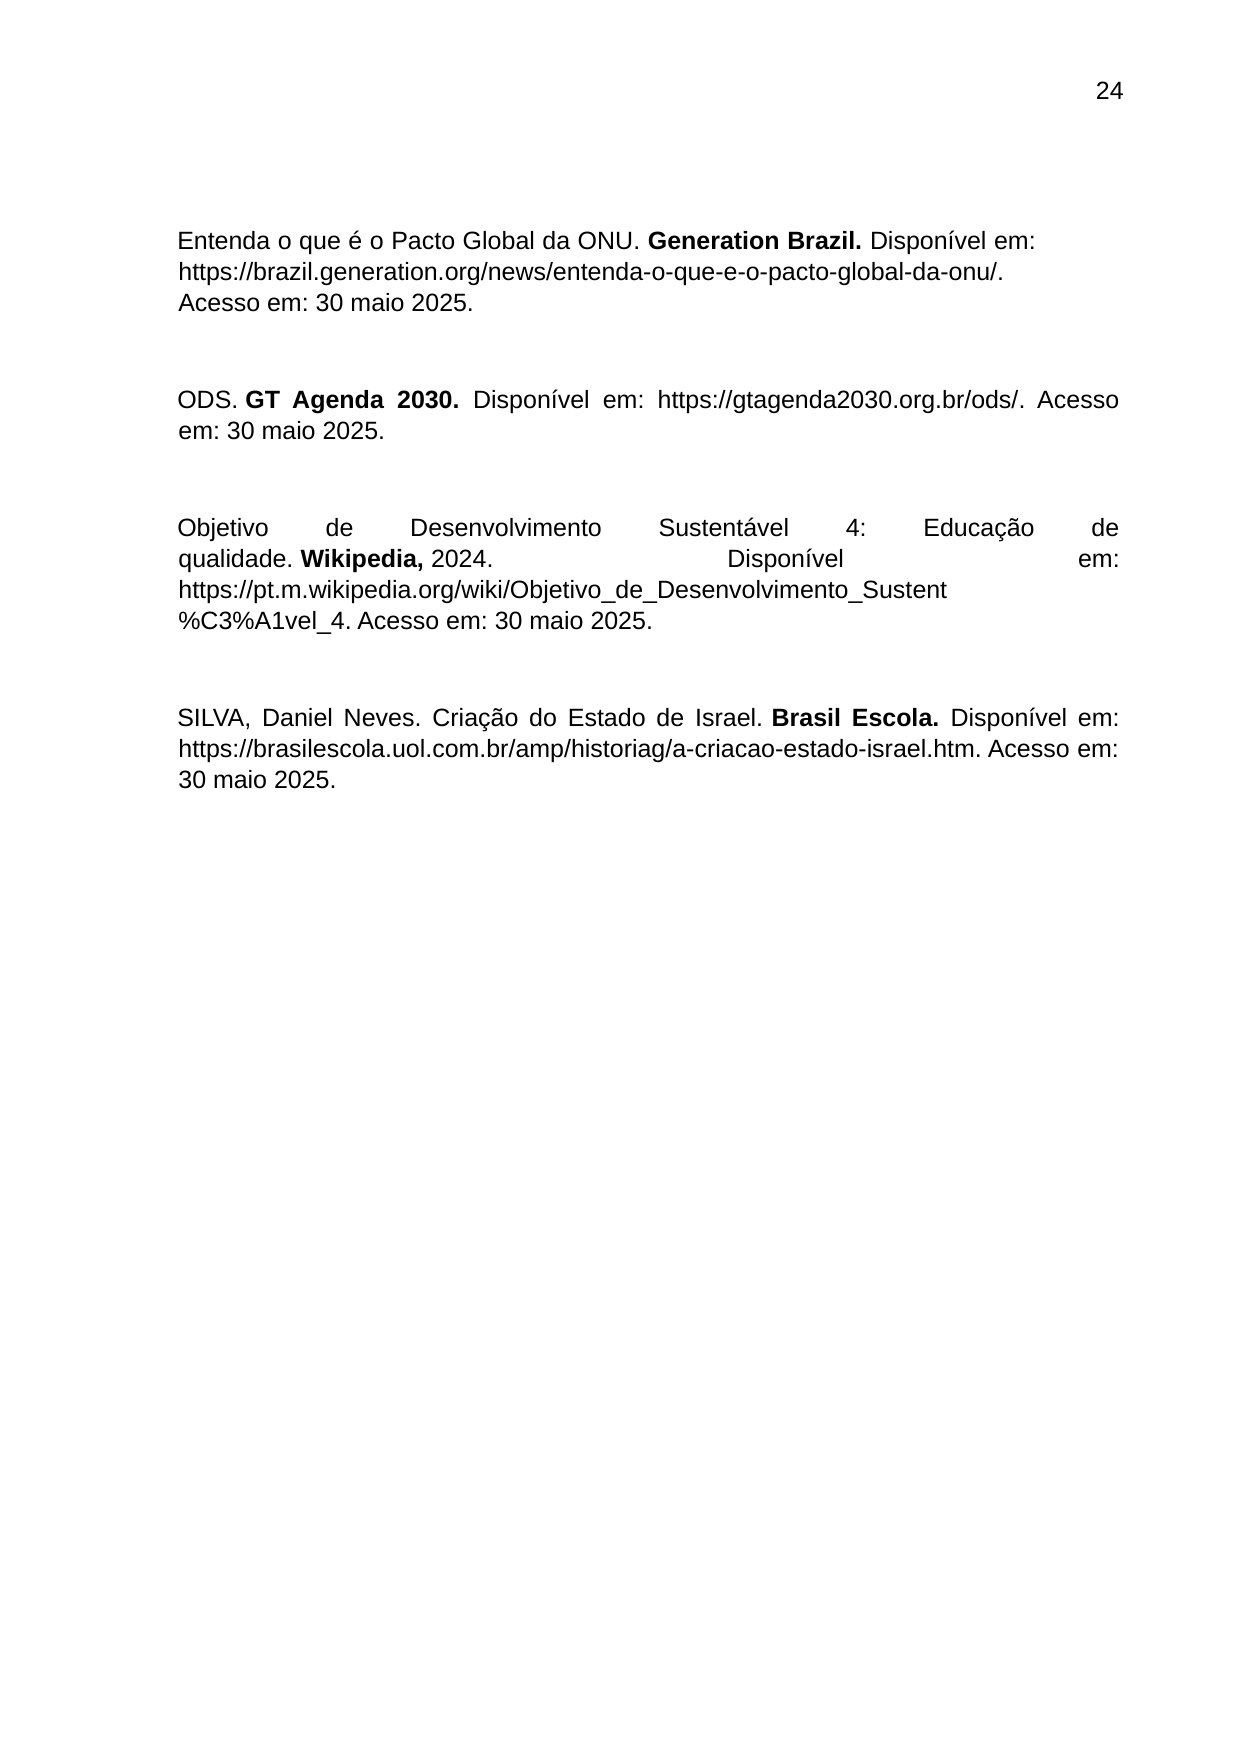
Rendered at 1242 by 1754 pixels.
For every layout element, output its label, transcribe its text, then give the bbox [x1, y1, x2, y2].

text Entenda o que é o Pacto Global da ONU. Generation Brazil. Disponível em: https://brazil.generation.org/news/entenda-o-que-e-o-pacto-global-da-onu/. Acesso em: 30 maio 2025. [177, 255, 1036, 317]
text SILVA, Daniel Neves. Criação do Estado de Israel. Brasil Escola. Disponível em: https://brasilescola.uol.com.br/amp/historiag/a-criacao-estado-israel.htm. Acesso em: 30 maio 2025. [177, 703, 1120, 794]
text Objetivo de Desenvolvimento Sustentável 4: Educação de qualidade. Wikipedia, 2024. Disponível em: https://pt.m.wikipedia.org/wiki/Objetivo_de_Desenvolvimento_Sustent%C3%A1vel_4. Acesso em: 30 maio 2025. [177, 542, 1120, 635]
text ODS. GT Agenda 2030. Disponível em: https://gtagenda2030.org.br/ods/. Acesso em: 30 maio 2025. [177, 414, 1120, 445]
